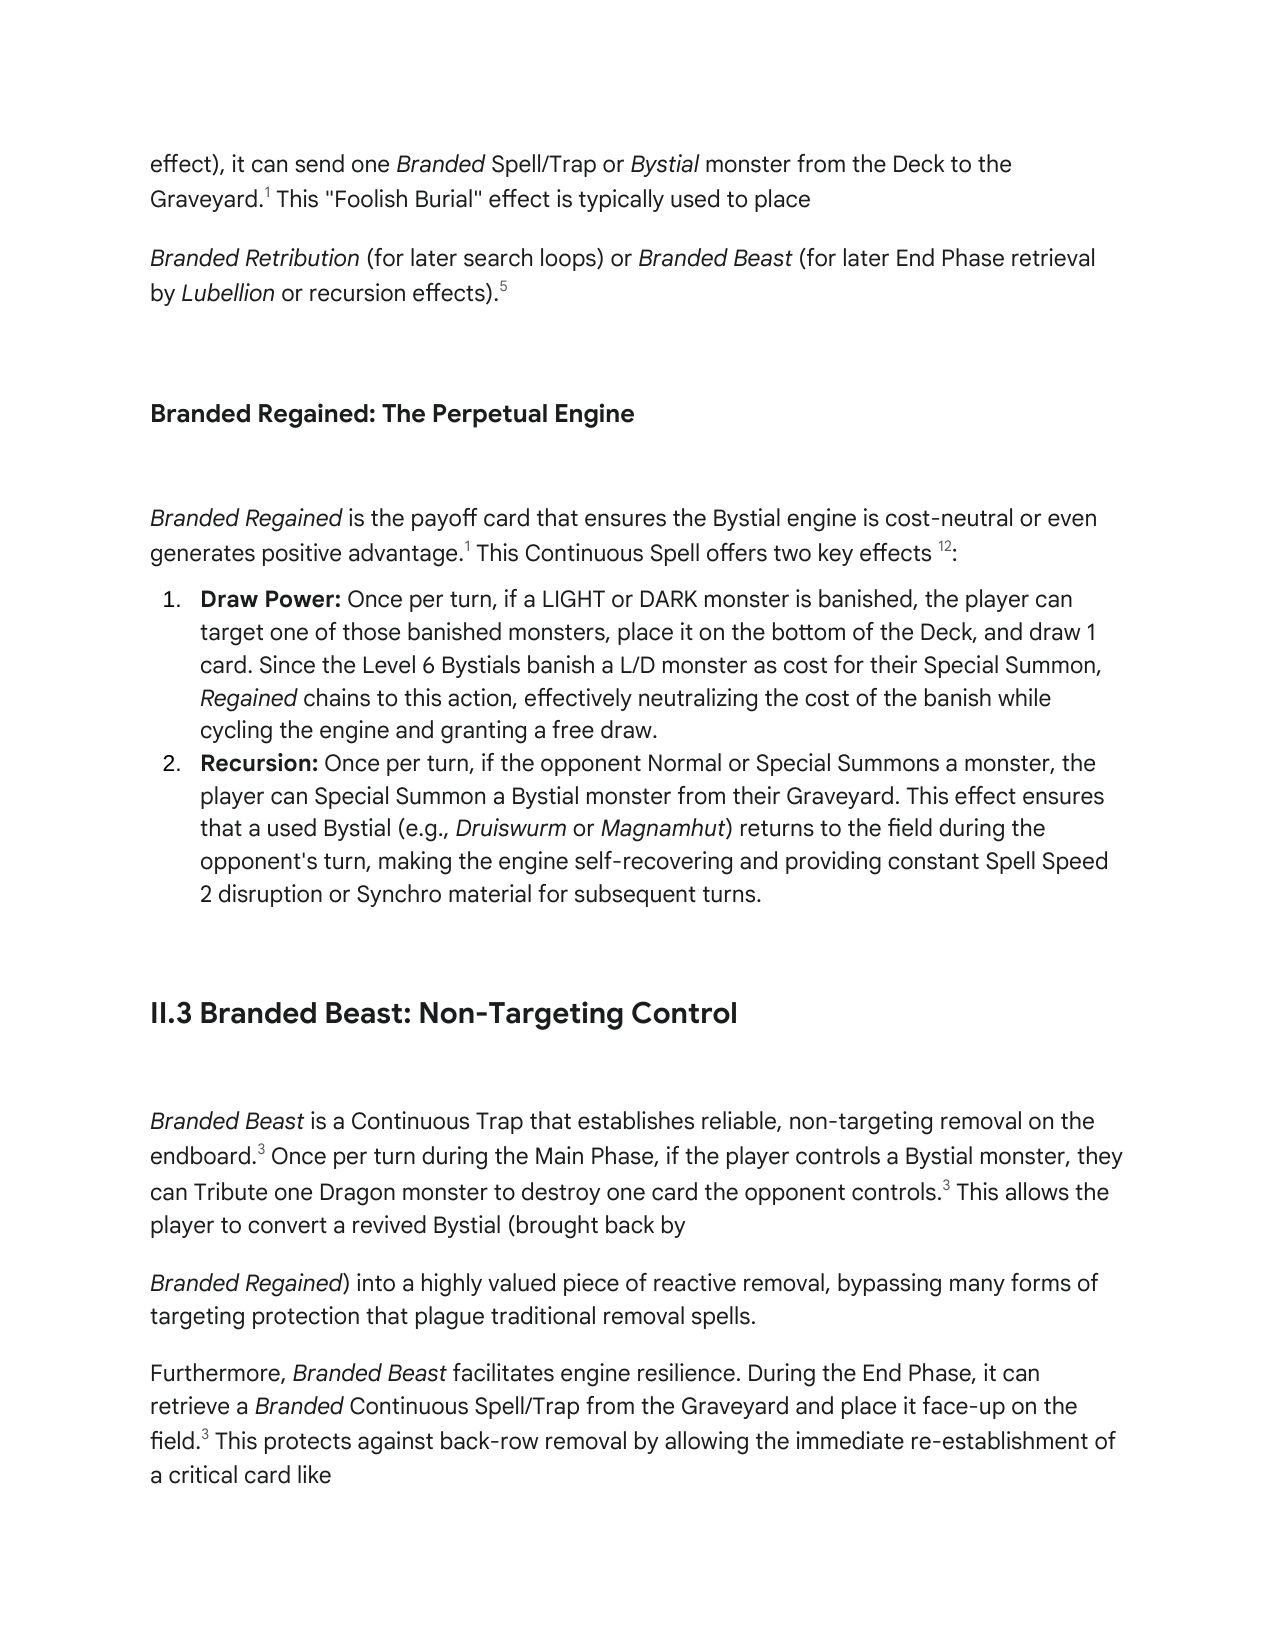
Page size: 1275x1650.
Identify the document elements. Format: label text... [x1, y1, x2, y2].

text Branded Retribution (for later search loops) or Branded Beast (for later End Phase retrieval by Lubellion or recursion effects).5 [150, 244, 1125, 308]
text Furthermore, Branded Beast facilitates engine resilience. During the End Phase, it can retrieve a Branded Continuous Spell/Trap from the Graveyard and place it face-up on the field.3 This protects against back-row removal by allowing the immediate re-establishment of a critical card like [150, 1360, 1125, 1489]
subtitle II.3 Branded Beast: Non-Targeting Control [150, 996, 1125, 1032]
subtitle Branded Regained: The Perpetual Engine [150, 398, 1125, 430]
list Draw Power: Once per turn, if a LIGHT or DARK monster is banished, the player can target one of those banished monsters, place it on the bottom of the Deck, and draw 1 card. Since the Level 6 Bystials banish a L/D monster as cost for their Special Summon, Regained chains to this action, effectively neutralizing the cost of the banish while cycling the engine and granting a free draw. [162, 586, 1125, 745]
list Recursion: Once per turn, if the opponent Normal or Special Summons a monster, the player can Special Summon a Bystial monster from their Graveyard. This effect ensures that a used Bystial (e.g., Druiswurm or Magnamhut) returns to the field during the opponent's turn, making the engine self-recovering and providing constant Spell Speed 2 disruption or Synchro material for subsequent turns. [162, 749, 1125, 909]
text Branded Regained) into a highly valued piece of reactive removal, bypassing many forms of targeting protection that plague traditional removal spells. [150, 1269, 1125, 1331]
text Branded Beast is a Continuous Trap that establishes reliable, non-targeting removal on the endboard.3 Once per turn during the Main Phase, if the player controls a Bystial monster, they can Tribute one Dragon monster to destroy one card the opponent controls.3 This allows the player to convert a revived Bystial (brought back by [150, 1107, 1125, 1240]
text Branded Regained is the payoff card that ensures the Bystial engine is cost-neutral or even generates positive advantage.1 This Continuous Spell offers two key effects 12: [150, 504, 1125, 569]
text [150, 150, 1125, 214]
